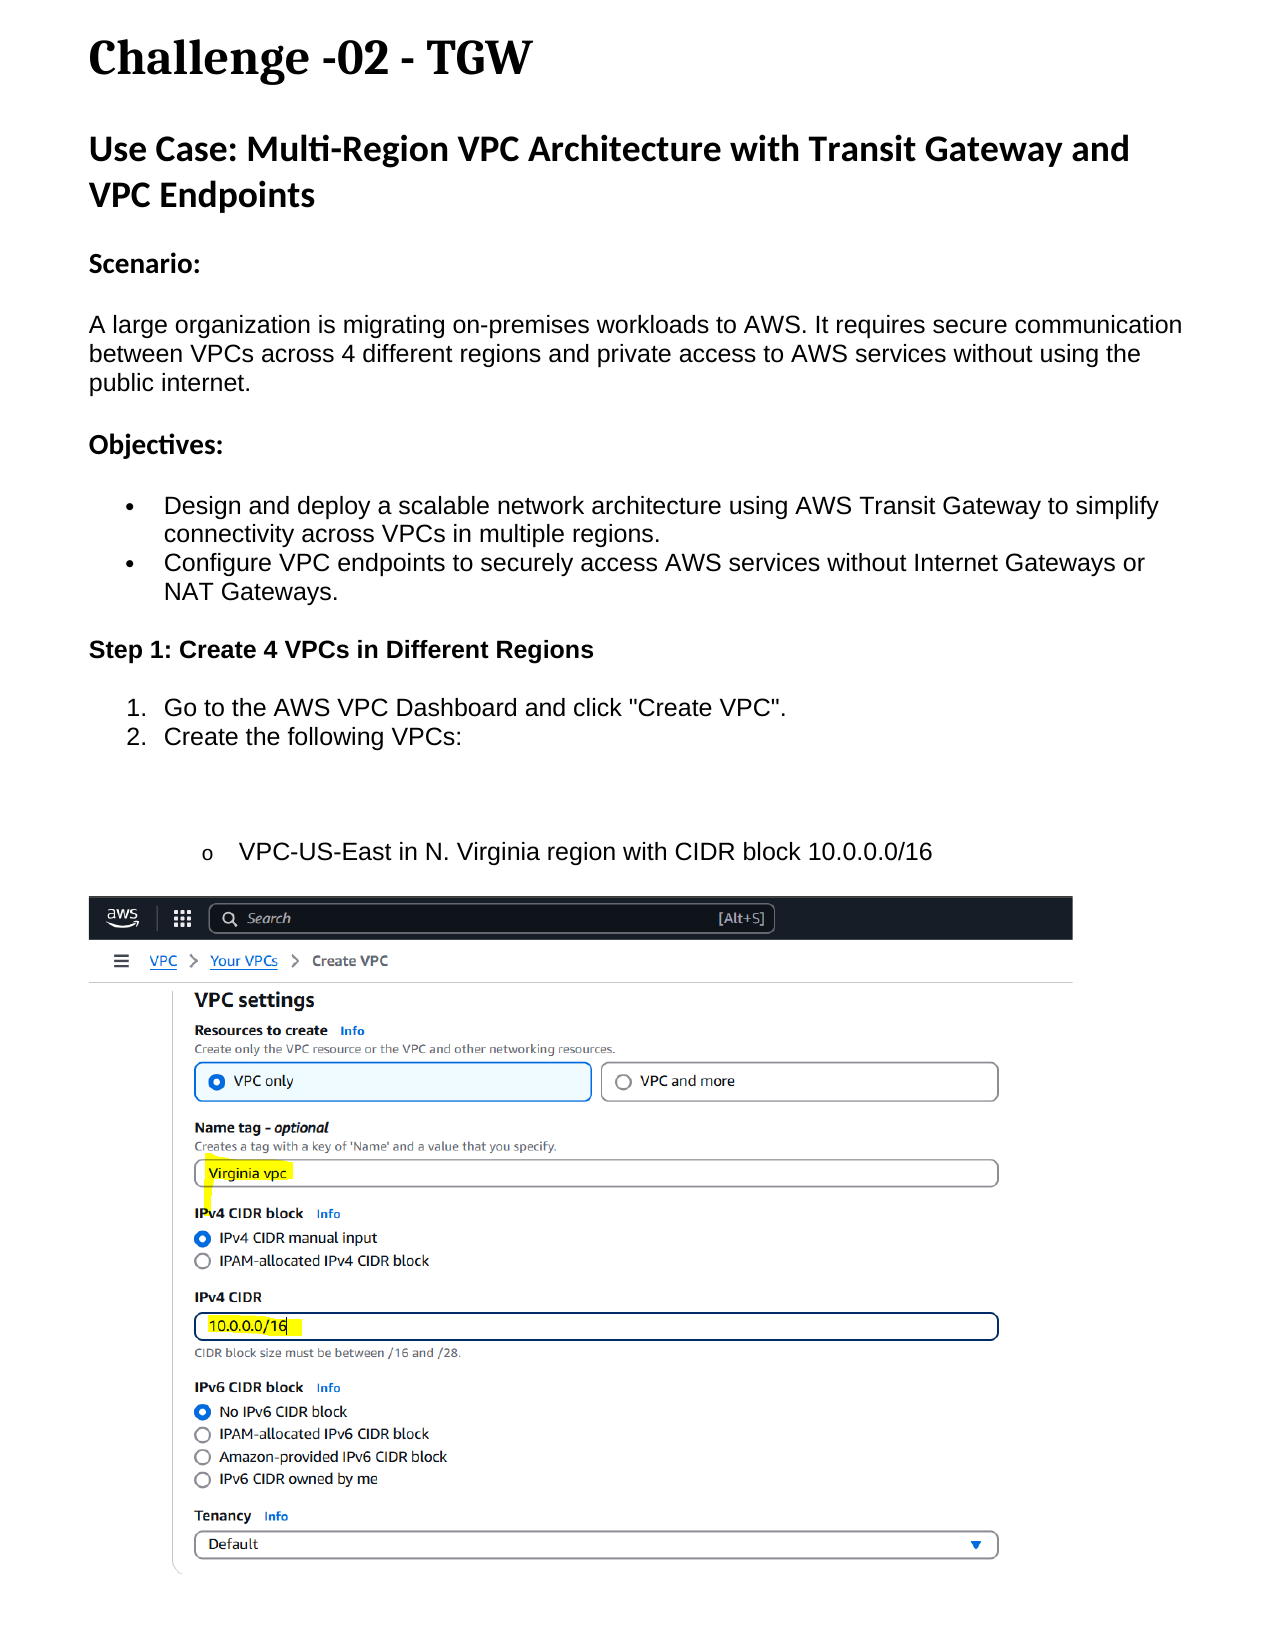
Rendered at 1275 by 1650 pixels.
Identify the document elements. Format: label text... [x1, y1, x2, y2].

list Create the following VPCs: [126, 721, 1186, 750]
list Go to the AWS VPC Dashboard and click "Create VPC". [126, 693, 1186, 721]
text Use Case: Multi-Region VPC Architecture with Transit Gateway and VPC Endpoints [89, 125, 1186, 216]
text Step 1: Create 4 VPCs in Different Regions [89, 635, 1186, 663]
text Challenge -02 - TGW [89, 29, 1186, 87]
picture [88, 896, 1073, 1574]
list Design and deploy a scalable network architecture using AWS Transit Gateway to simplify connectivity across VPCs in multiple regions. [126, 491, 1186, 548]
text Objectives: [89, 426, 1186, 461]
list Configure VPC endpoints to securely access AWS services without Internet Gateways or NAT Gateways. [126, 548, 1186, 606]
list VPC-US-East in N. Virginia region with CIDR block 10.0.0.0/16 [201, 837, 1186, 867]
text Scenario: [89, 246, 1186, 281]
text A large organization is migrating on-premises workloads to AWS. It requires secure communication between VPCs across 4 different regions and private access to AWS services without using the public internet. [89, 310, 1186, 397]
